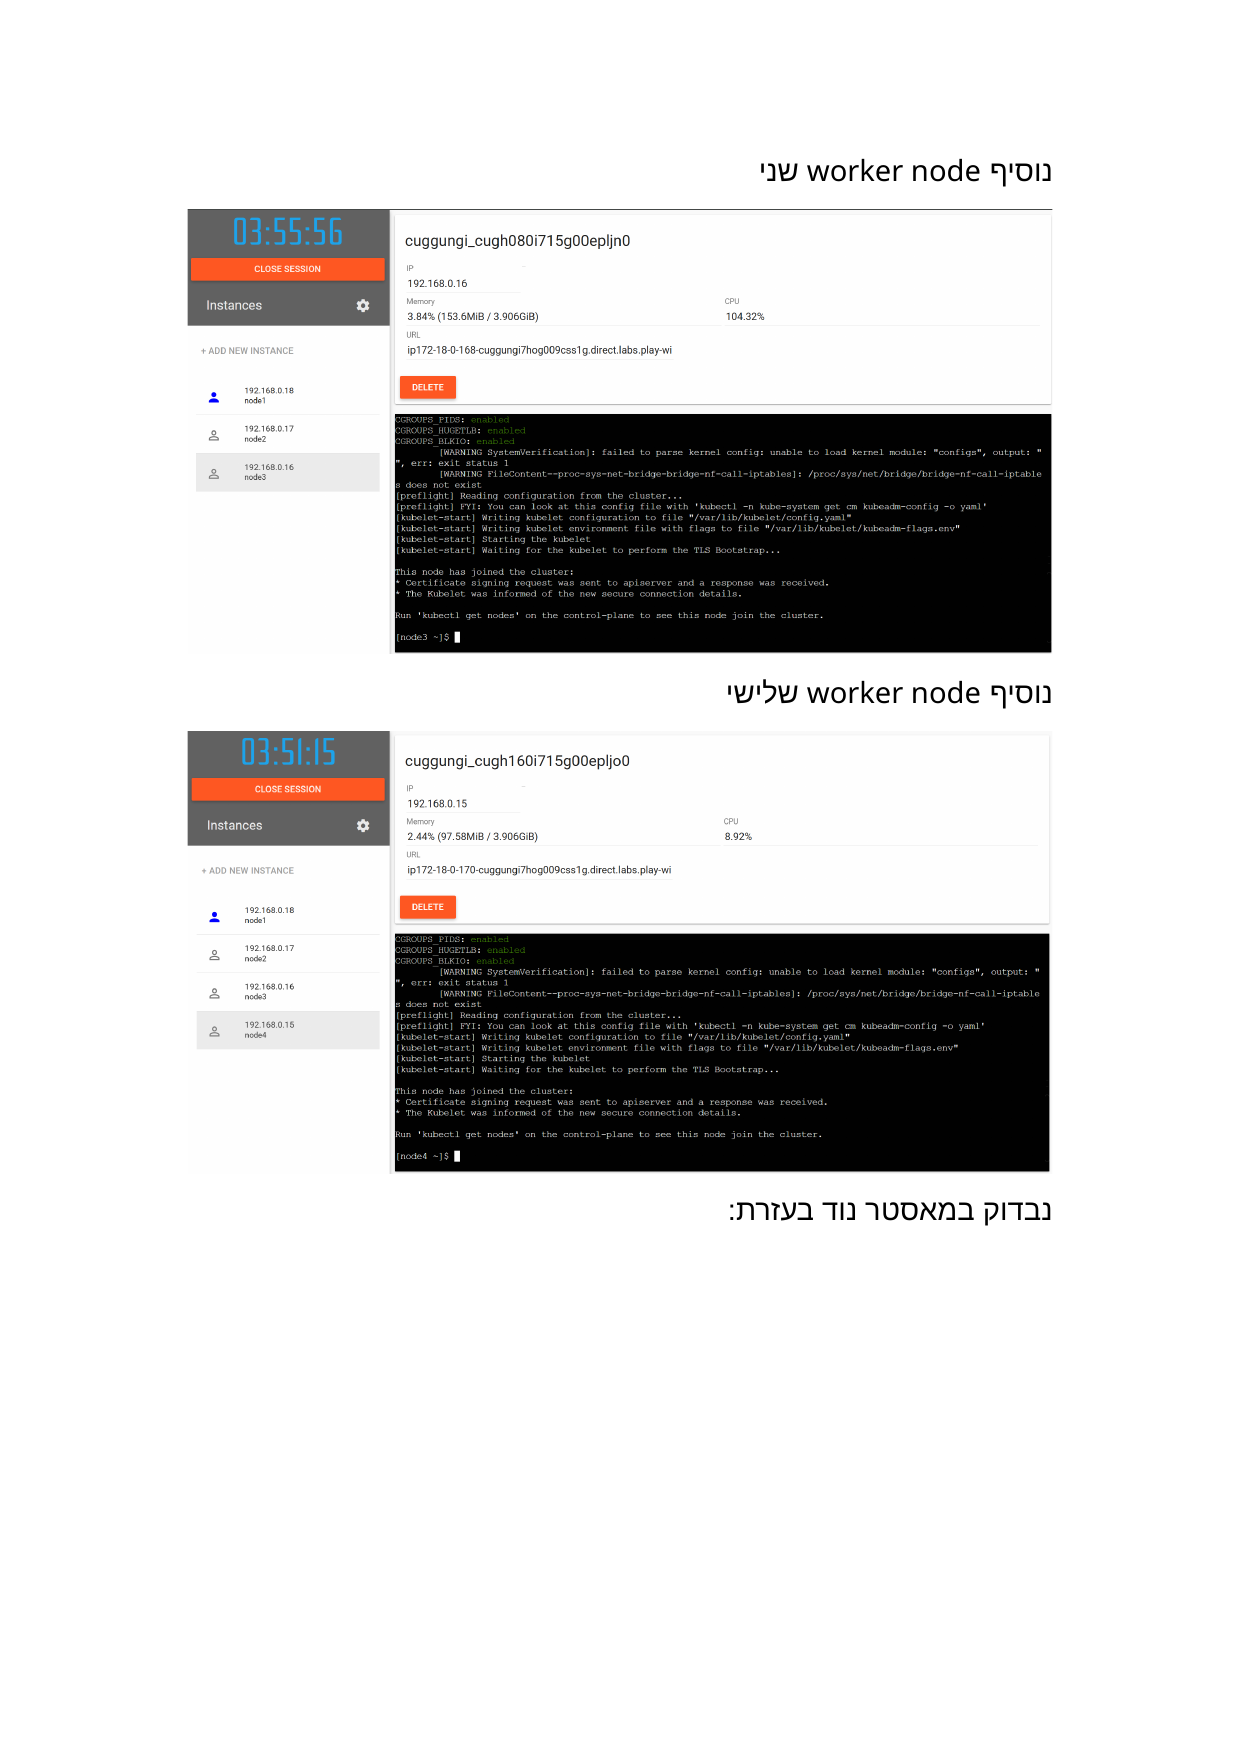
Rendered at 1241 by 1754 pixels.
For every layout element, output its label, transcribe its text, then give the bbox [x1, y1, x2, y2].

text נוסיף worker node שני [187, 150, 1053, 190]
text נוסיף worker node שלישי [187, 672, 1053, 712]
picture [187, 731, 1053, 1174]
text נבדוק במאסטר נוד בעזרת: [187, 1193, 1053, 1226]
picture [187, 209, 1053, 654]
